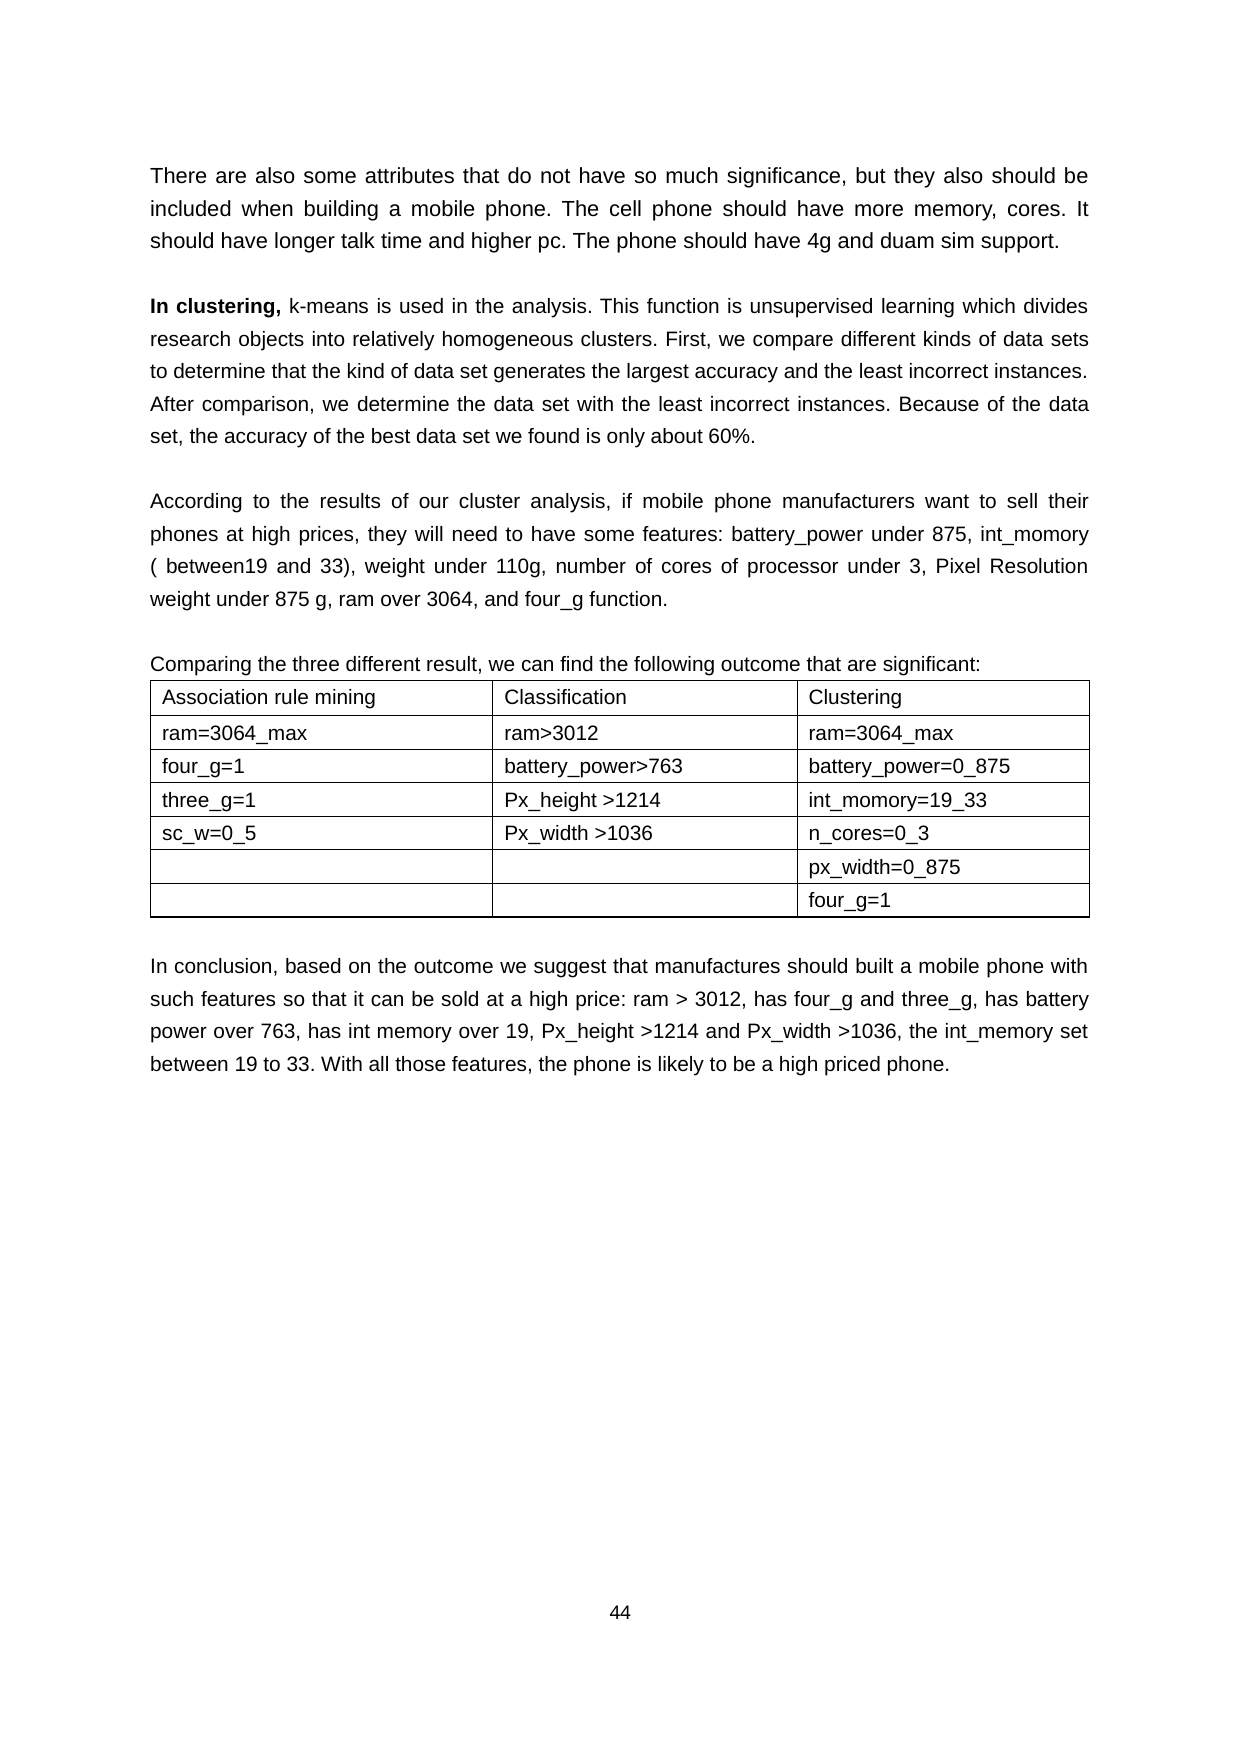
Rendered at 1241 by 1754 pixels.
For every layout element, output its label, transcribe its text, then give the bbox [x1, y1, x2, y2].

table_cell n_cores=0_3 [798, 817, 1089, 849]
text In clustering, k-means is used in the analysis. This function is unsupervised learning which divides research objects into relatively homogeneous clusters. First, we compare different kinds of data sets to determine that the kind of data set generates the largest accuracy and the least incorrect instances. After comparison, we determine the data set with the least incorrect instances. Because of the data set, the accuracy of the best data set we found is only about 60%. [150, 290, 1090, 452]
table_cell px_width=0_875 [798, 850, 1089, 883]
text According to the results of our cluster analysis, if mobile phone manufacturers want to sell their phones at high prices, they will need to have some features: battery_power under 875, int_momory ( between19 and 33), weight under 110g, number of cores of processor under 3, Pixel Resolution weight under 875 g, ram over 3064, and four_g function. [150, 485, 1090, 615]
table_cell Px_width >1036 [493, 817, 797, 849]
table_cell [493, 850, 797, 883]
table_cell four_g=1 [798, 884, 1089, 916]
table_cell ram>3012 [493, 716, 797, 749]
table_cell [493, 884, 797, 916]
table_cell battery_power=0_875 [798, 750, 1089, 782]
text There are also some attributes that do not have so much significance, but they also should be included when building a mobile phone. The cell phone should have more memory, cores. It should have longer talk time and higher pc. The phone should have 4g and duam sim support. [150, 160, 1090, 257]
table_cell battery_power>763 [493, 750, 797, 782]
table_cell int_momory=19_33 [798, 783, 1089, 816]
table_cell [151, 884, 492, 916]
table_cell Px_height >1214 [493, 783, 797, 816]
table_header Association rule mining [151, 681, 492, 715]
table_header Classification [493, 681, 797, 715]
table_cell ram=3064_max [151, 716, 492, 749]
table_cell sc_w=0_5 [151, 817, 492, 849]
table_cell four_g=1 [151, 750, 492, 782]
table_header Clustering [798, 681, 1089, 715]
text Comparing the three different result, we can find the following outcome that are significant: [150, 647, 1090, 680]
table_cell ram=3064_max [798, 716, 1089, 749]
text In conclusion, based on the outcome we suggest that manufactures should built a mobile phone with such features so that it can be sold at a high price: ram > 3012, has four_g and three_g, has battery power over 763, has int memory over 19, Px_height >1214 and Px_width >1036, the int_memory set between 19 to 33. With all those features, the phone is likely to be a high priced phone. [150, 950, 1090, 1080]
table_cell [151, 850, 492, 883]
table_cell three_g=1 [151, 783, 492, 816]
